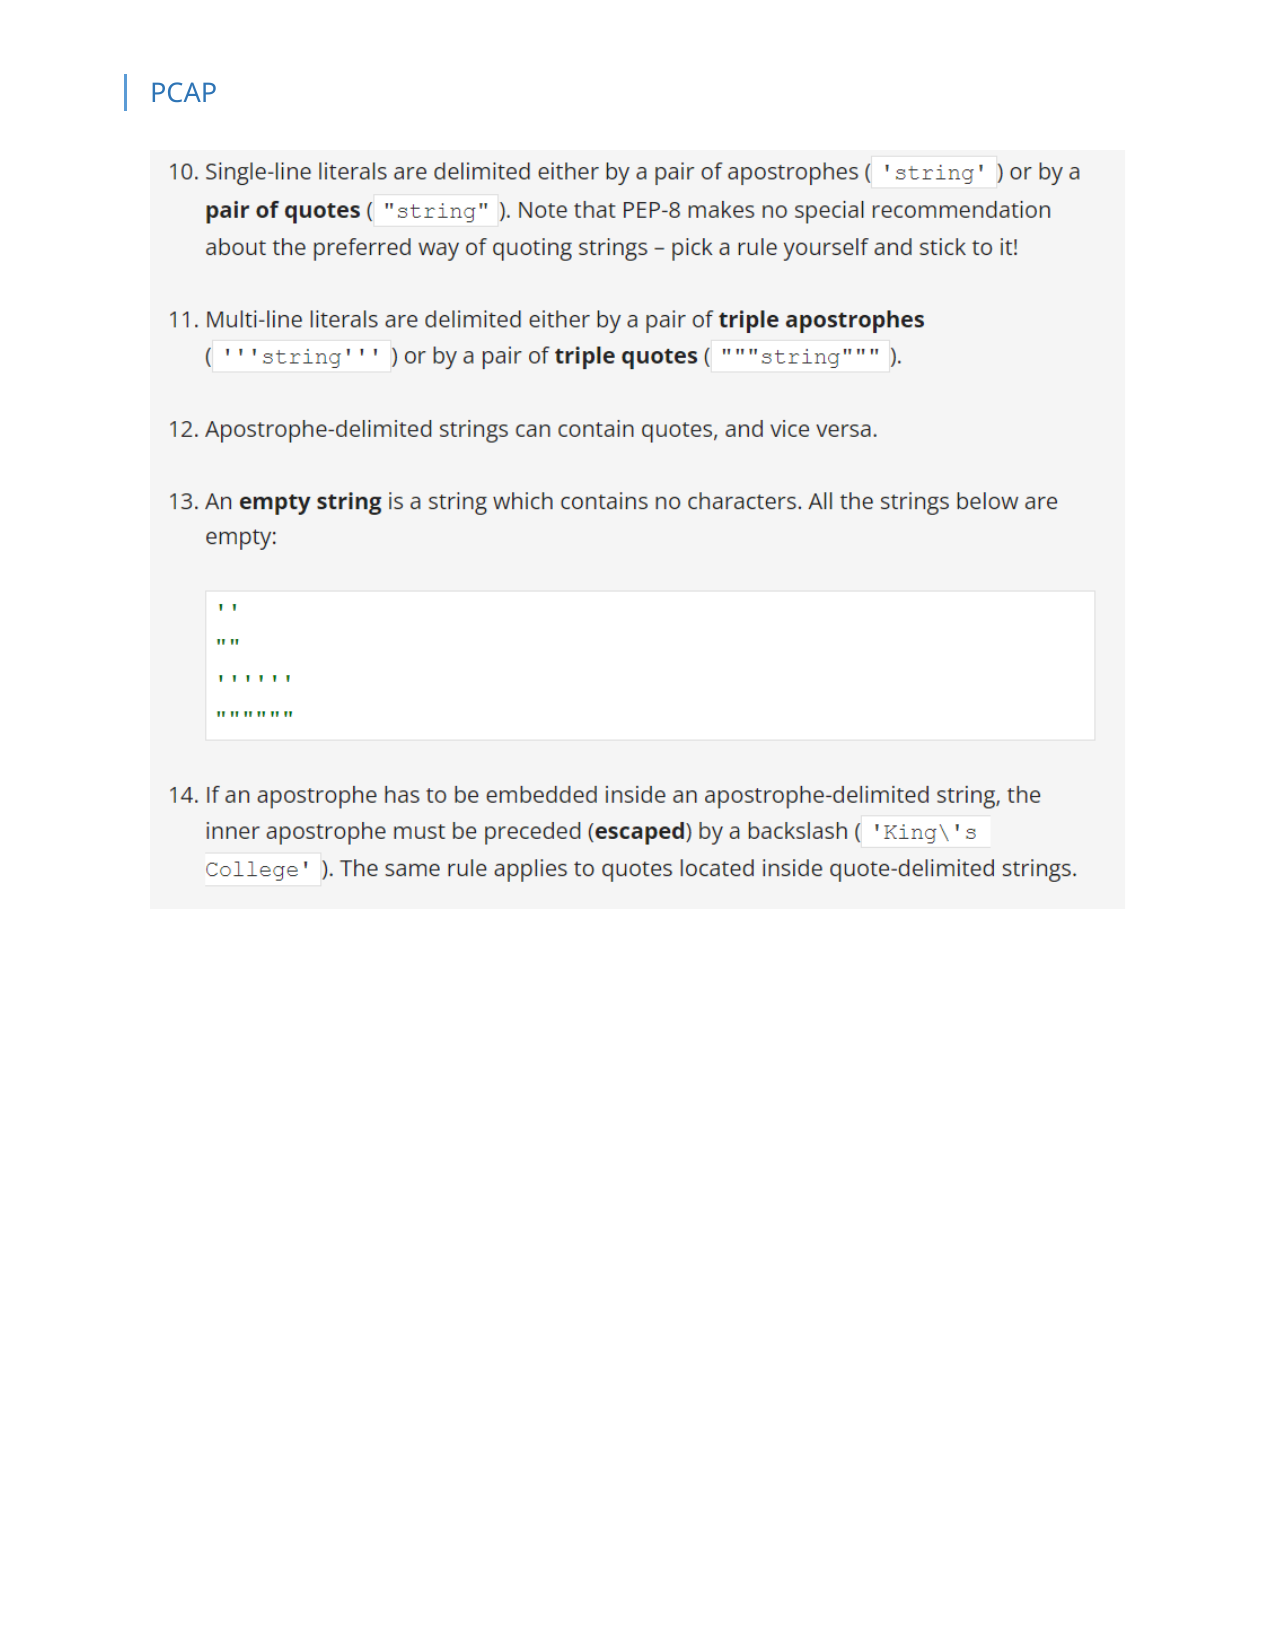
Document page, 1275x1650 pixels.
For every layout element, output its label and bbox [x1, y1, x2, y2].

picture [150, 150, 1125, 909]
